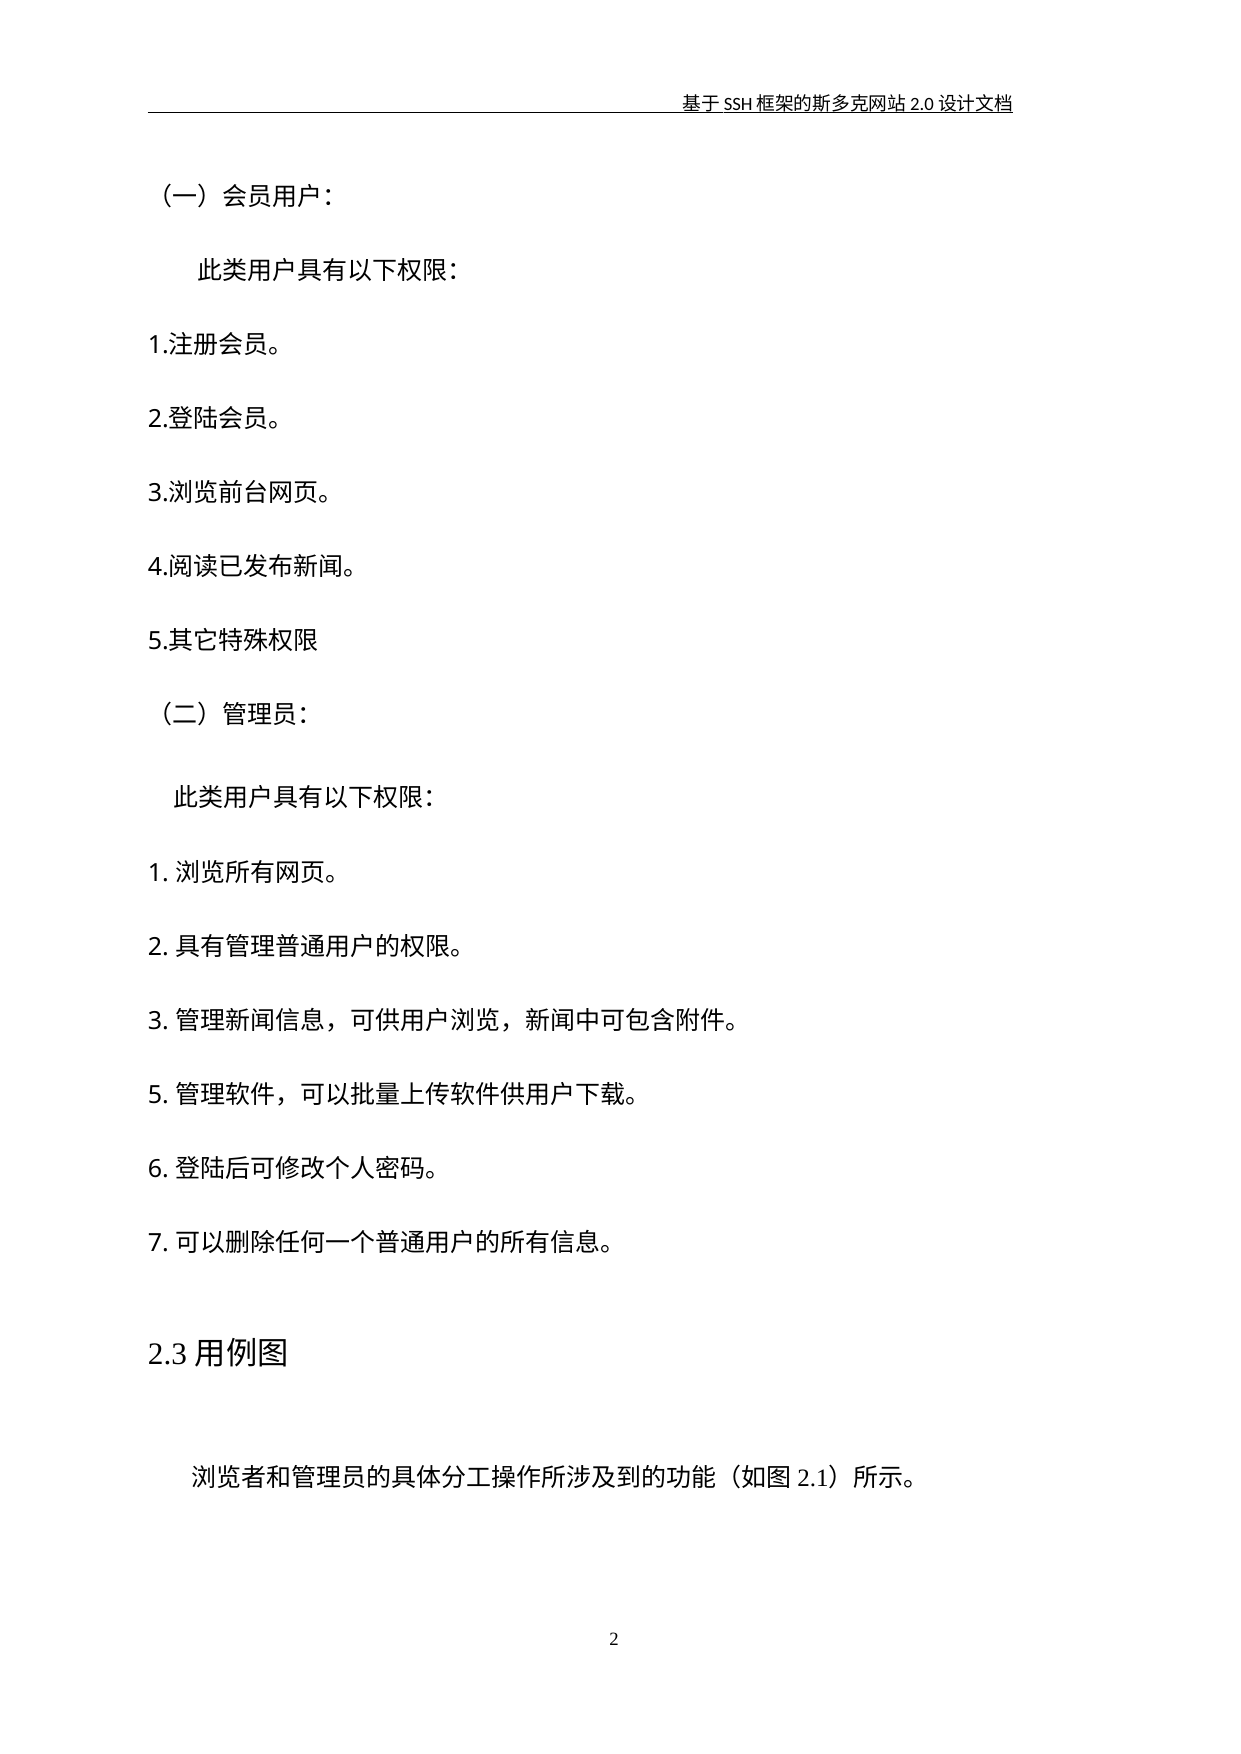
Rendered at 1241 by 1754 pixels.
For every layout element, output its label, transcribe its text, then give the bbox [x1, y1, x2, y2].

text 3. 管理新闻信息，可供用户浏览，新闻中可包含附件。 [148, 986, 1092, 1051]
text 5.其它特殊权限 [148, 606, 1092, 671]
text 1. 浏览所有网页。 [148, 838, 1092, 903]
text 此类用户具有以下权限： [148, 763, 1092, 828]
text 此类用户具有以下权限： [148, 236, 1092, 301]
subtitle 2.3 用例图 [148, 1318, 1092, 1383]
text （二）管理员： [148, 680, 1092, 745]
text 7. 可以删除任何一个普通用户的所有信息。 [148, 1208, 1092, 1273]
text 6. 登陆后可修改个人密码。 [148, 1134, 1092, 1199]
text 浏览者和管理员的具体分工操作所涉及到的功能（如图 2.1）所示。 [148, 1443, 1092, 1508]
text 3.浏览前台网页。 [148, 458, 1092, 523]
text 2. 具有管理普通用户的权限。 [148, 912, 1092, 977]
text 1.注册会员。 [148, 310, 1092, 375]
text 4.阅读已发布新闻。 [148, 532, 1092, 597]
text 2.登陆会员。 [148, 384, 1092, 449]
text （一）会员用户： [148, 162, 1092, 227]
text 5. 管理软件，可以批量上传软件供用户下载。 [148, 1060, 1092, 1125]
